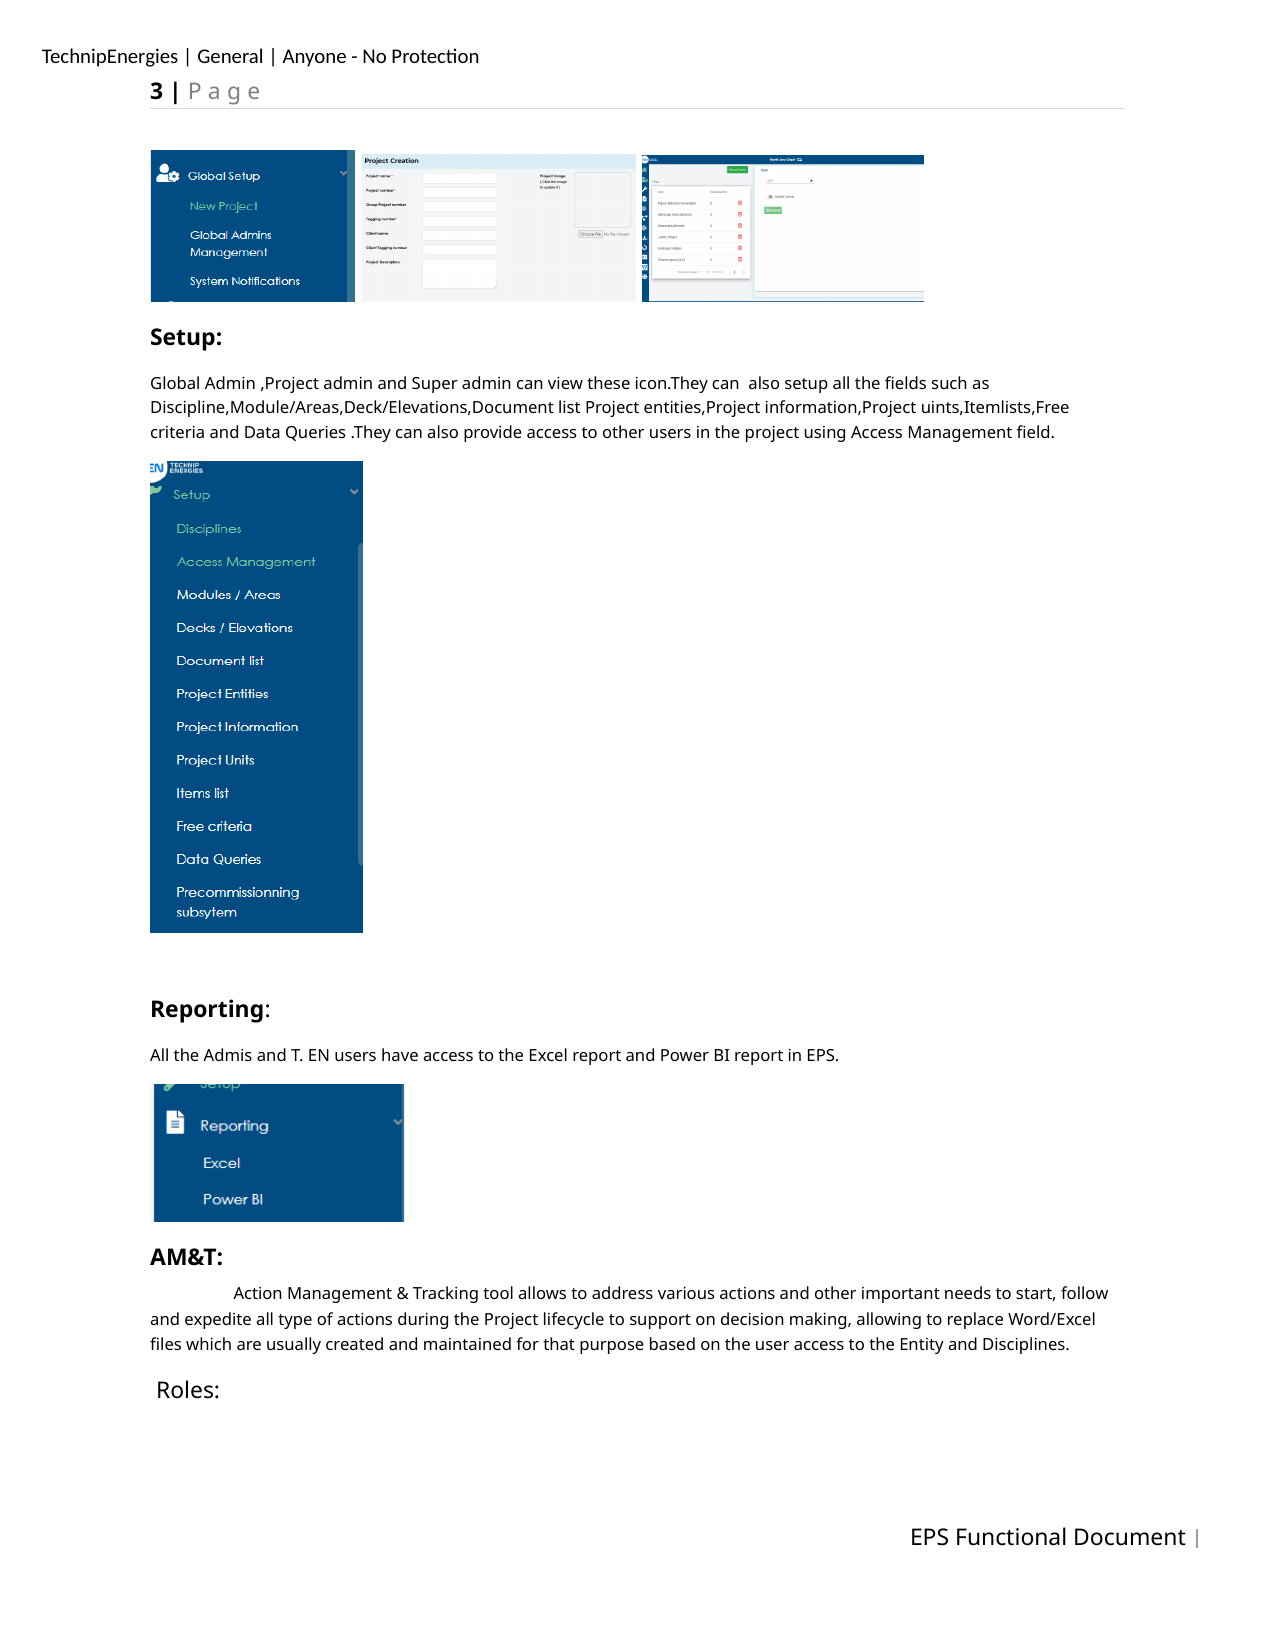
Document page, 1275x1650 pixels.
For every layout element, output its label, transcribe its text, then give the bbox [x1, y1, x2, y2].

picture [642, 155, 924, 302]
picture [150, 461, 363, 933]
text AM&T: Action Management & Tracking tool allows to address various actions and other important needs to start, follow and expedite all type of actions during the Project lifecycle to support on decision making, allowing to replace Word/Excel files which are usually created and maintained for that purpose based on the user access to the Entity and Disciplines. [150, 1241, 1125, 1355]
text Reporting: [150, 993, 1125, 1024]
text Global Admin ,Project admin and Super admin can view these icon.They can also setup all the fields such as Discipline,Module/Areas,Deck/Elevations,Document list Project entities,Project information,Project uints,Itemlists,Free criteria and Data Queries .They can also provide access to other users in the project using Access Management field. [150, 371, 1125, 443]
picture [150, 150, 356, 302]
picture [150, 1084, 405, 1222]
picture [361, 154, 637, 302]
text All the Admis and T. EN users have access to the Excel report and Power BI report in EPS. [150, 1043, 1125, 1066]
text Roles: [150, 1374, 1125, 1405]
text Setup: [150, 321, 1125, 352]
